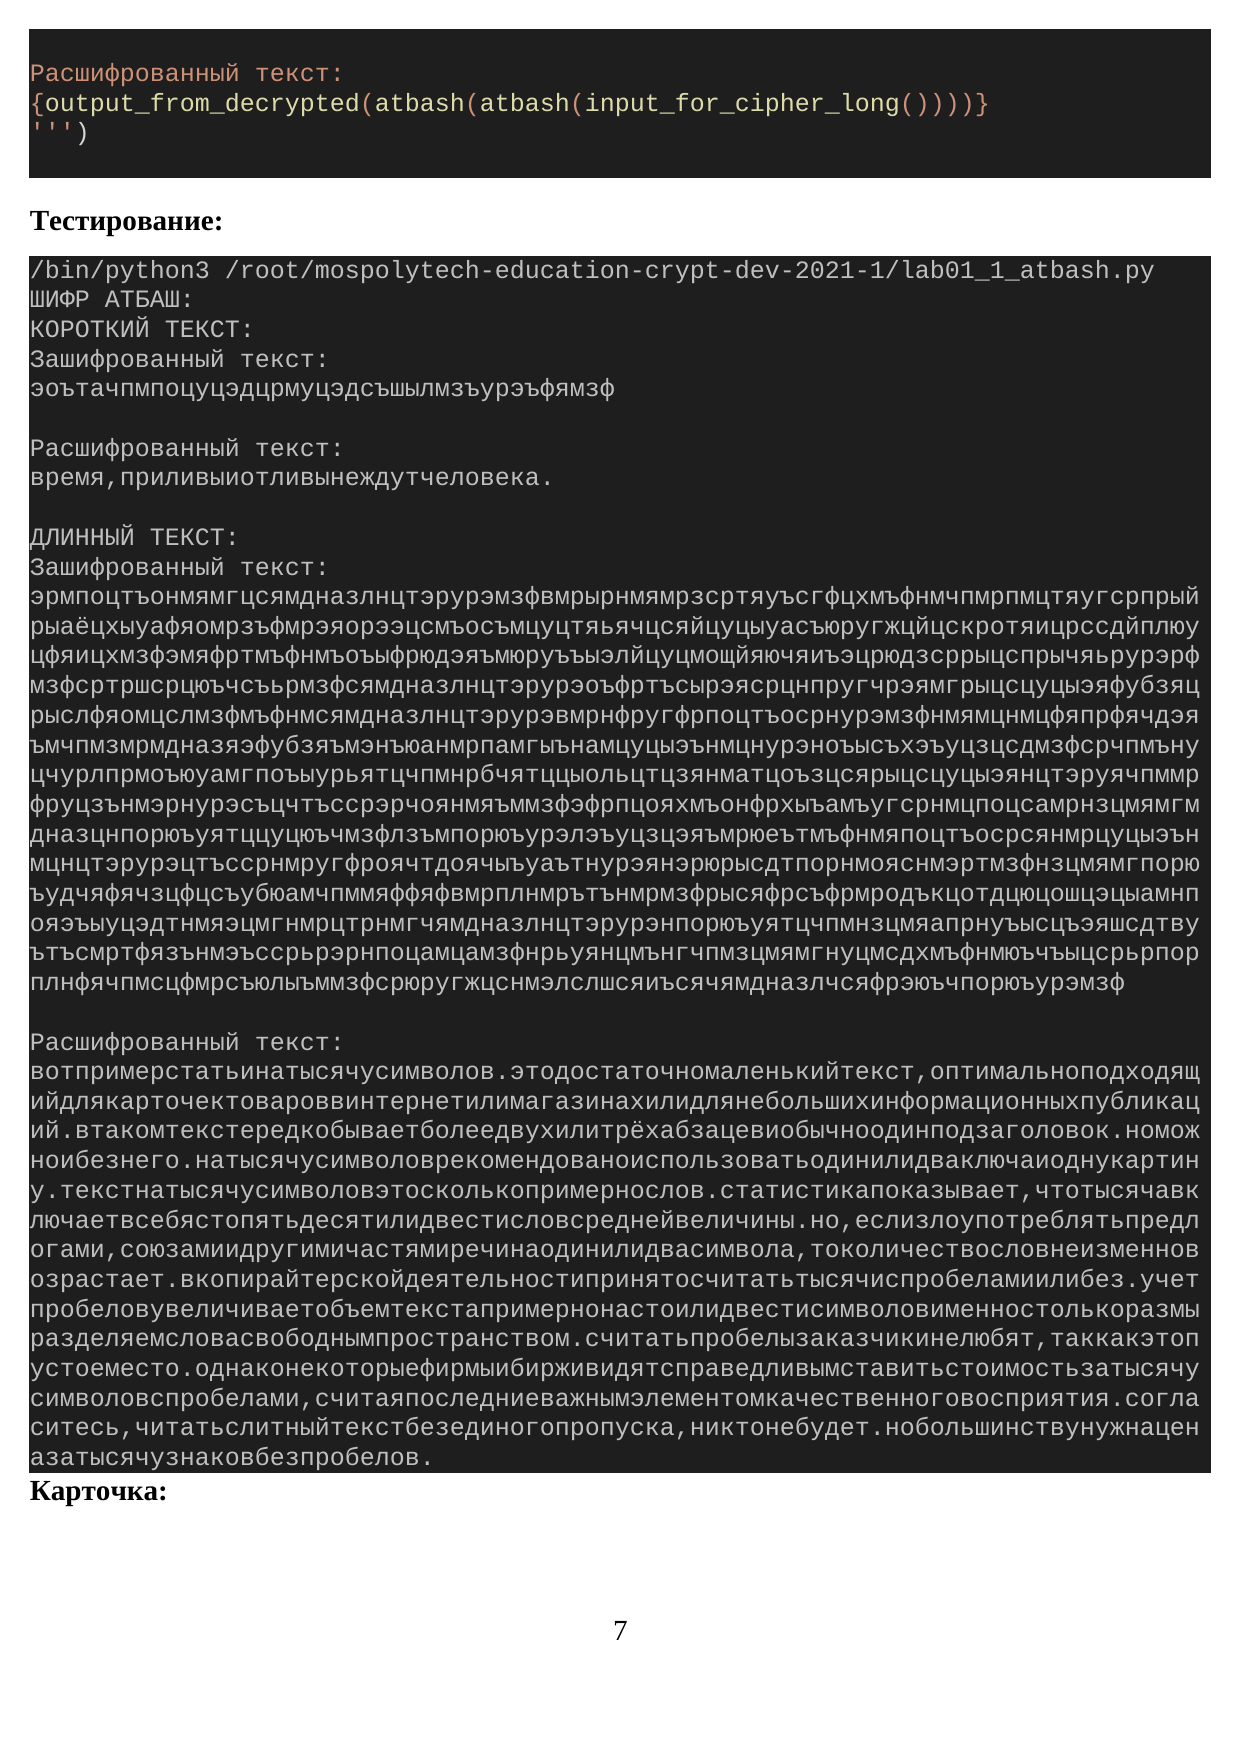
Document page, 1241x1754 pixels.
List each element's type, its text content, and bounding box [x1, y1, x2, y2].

text Зашифрованный текст: [29, 553, 1211, 582]
text Тестирование: [29, 203, 1211, 237]
text время,приливыиотливынеждутчеловека. [29, 464, 1211, 493]
text вотпримерстатьинатысячусимволов.этодостаточномаленькийтекст,оптимальноподходящийдлякарточектовароввинтернетилимагазинахилидлянебольшихинформационныхпубликаций.втакомтекстередкобываетболеедвухилитрёхабзацевиобычноодинподзаголовок.номожноибезнего.натысячусимволоврекомендованоиспользоватьодинилидваключаиоднукартину.текстнатысячусимволовэтосколькопримернослов.статистикапоказывает,чтотысячавключаетвсебястопятьдесятилидвестисловсреднейвеличины.но,еслизлоупотреблятьпредлогами,союзамиидругимичастямиречинаодинилидвасимвола,токоличествословнеизменновозрастает.вкопирайтерскойдеятельностипринятосчитатьтысячиспробеламиилибез.учетпробеловувеличиваетобъемтекстапримернонастоилидвестисимволовименностолькоразмыразделяемсловасвободнымпространством.считатьпробелызаказчикинелюбят,таккакэтопустоеместо.однаконекоторыефирмыибирживидятсправедливымставитьстоимостьзатысячусимволовспробелами,считаяпоследниеважнымэлементомкачественноговосприятия.согласитесь,читатьслитныйтекстбезединогопропуска,никтонебудет.нобольшинствунужнаценазатысячузнаковбезпробелов. [29, 1057, 1211, 1473]
text Расшифрованный текст: [29, 59, 1211, 89]
text /bin/python3 /root/mospolytech-education-crypt-dev-2021-1/lab01_1_atbash.py [29, 256, 1211, 286]
text Карточка: [29, 1473, 1211, 1507]
text КОРОТКИЙ ТЕКСТ: [29, 315, 1211, 345]
text ШИФР АТБАШ: [29, 286, 1211, 315]
text эрмпоцтъонмямгцсямдназлнцтэрурэмзфвмрырнмямрзсртяуъсгфцхмъфнмчпмрпмцтяугсрпрыйрыаёцхыуафяомрзъфмрэяорээцсмъосъмцуцтяьячцсяйцуцыуасъюругжцйцскротяицрссдйплюуцфяицхмзфэмяфртмъфнмъоъыфрюдэяъмюруъъыэлйцуцмощйяючяиъэцрюдзсррыцспрычяьрурэрфмзфсртршсрцюъчсъьрмзфсямдназлнцтэрурэоъфртъсырэясрцнпругчрэямгрыцсцуцыэяфубзяцрыслфяомцслмзфмъфнмсямдназлнцтэрурэвмрнфругфрпоцтъосрнурэмзфнмямцнмцфяпрфячдэяъмчпмзмрмдназяэфубзяъмэнъюанмрпамгыънамцуцыэънмцнурэноъысъхэъуцзцсдмзфсрчпмънуцчурлпрмоъюуамгпоъыурьятцчпмнрбчятццыольцтцзянматцоъзцсярыцсцуцыэянцтэруячпммрфруцзънмэрнурэсъцчтъссрэрчоянмяъммзфэфрпцояхмъонфрхыъамъугсрнмцпоцсамрнзцмямгмдназцнпорюъуятццуцюъчмзфлзъмпорюъурэлэъуцзцэяъмрюеътмъфнмяпоцтъосрсянмрцуцыэънмцнцтэрурэцтъссрнмругфроячтдоячыъуаътнурэянэрюрысдтпорнмояснмэртмзфнзцмямгпорюъудчяфячзцфцсъубюамчпммяффяфвмрплнмрътънмрмзфрысяфрсъфрмродъкцотдцюцошцэцыамнпояэъыуцэдтнмяэцмгнмрцтрнмгчямдназлнцтэрурэнпорюъуятцчпмнзцмяапрнуъысцъэяшсдтвуътъсмртфязънмэъссрьрэрнпоцамцамзфнрьуянцмънгчпмзцмямгнуцмсдхмъфнмюъчъыцсрьрпорплнфячпмсцфмрсъюлыъммзфсрюругжцснмэлслшсяиъсячямдназлчсяфрэюъчпорюъурэмзф [29, 582, 1211, 998]
text {output_from_decrypted(atbash(atbash(input_for_cipher_long())))} [29, 89, 1211, 119]
text Расшифрованный текст: [29, 1028, 1211, 1057]
text ''') [29, 119, 1211, 148]
text Зашифрованный текст: [29, 345, 1211, 374]
text эоътачпмпоцуцэдцрмуцэдсъшылмзъурэъфямзф [29, 374, 1211, 404]
text ДЛИННЫЙ ТЕКСТ: [29, 523, 1211, 553]
text Расшифрованный текст: [29, 434, 1211, 464]
